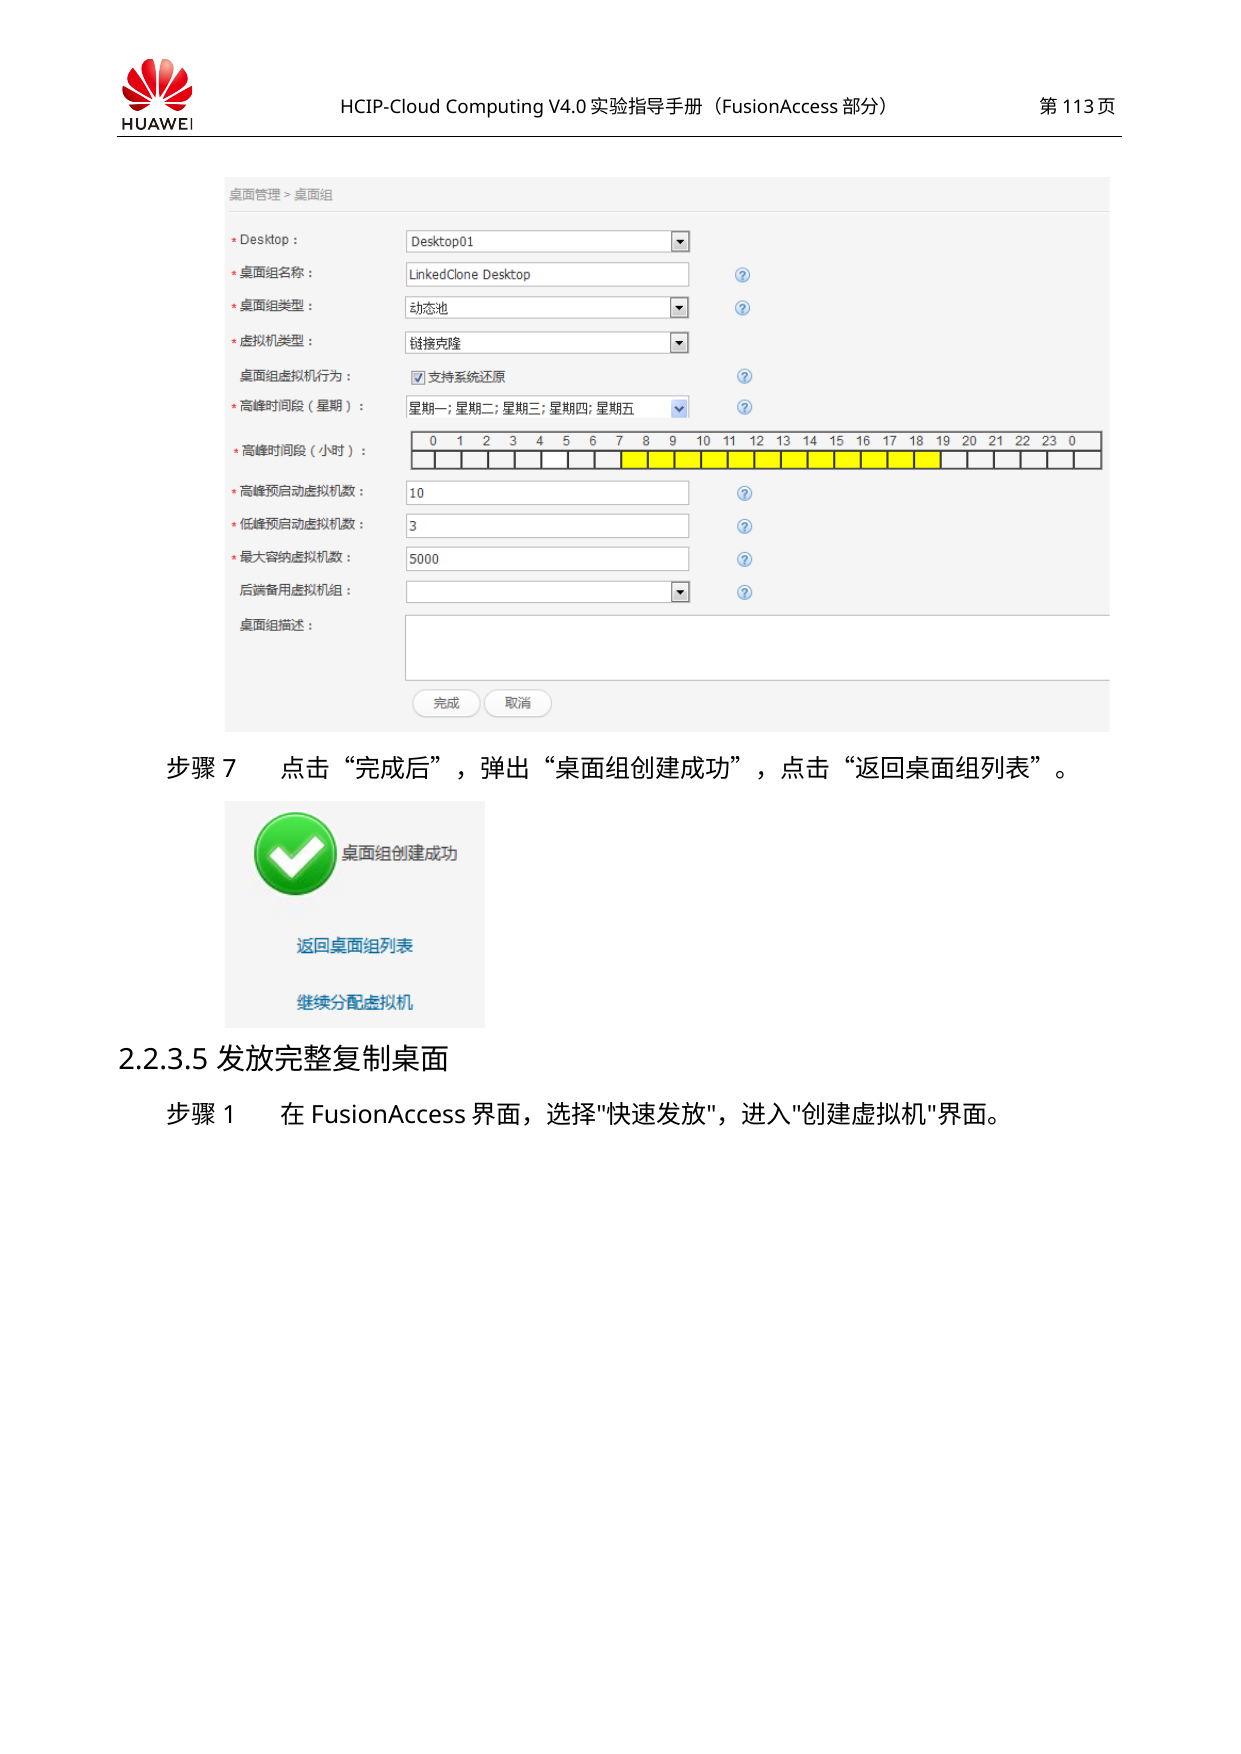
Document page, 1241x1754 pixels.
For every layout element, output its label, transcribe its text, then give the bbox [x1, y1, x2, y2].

subtitle 发放完整复制桌面 [118, 1036, 1122, 1078]
picture [224, 177, 1110, 732]
picture [224, 801, 486, 1028]
text 点击“完成后”，弹出“桌面组创建成功”，点击“返回桌面组列表”。 [236, 748, 1122, 784]
text 在FusionAccess界面，选择"快速发放"，进入"创建虚拟机"界面。 [236, 1095, 1122, 1131]
picture [122, 59, 193, 130]
